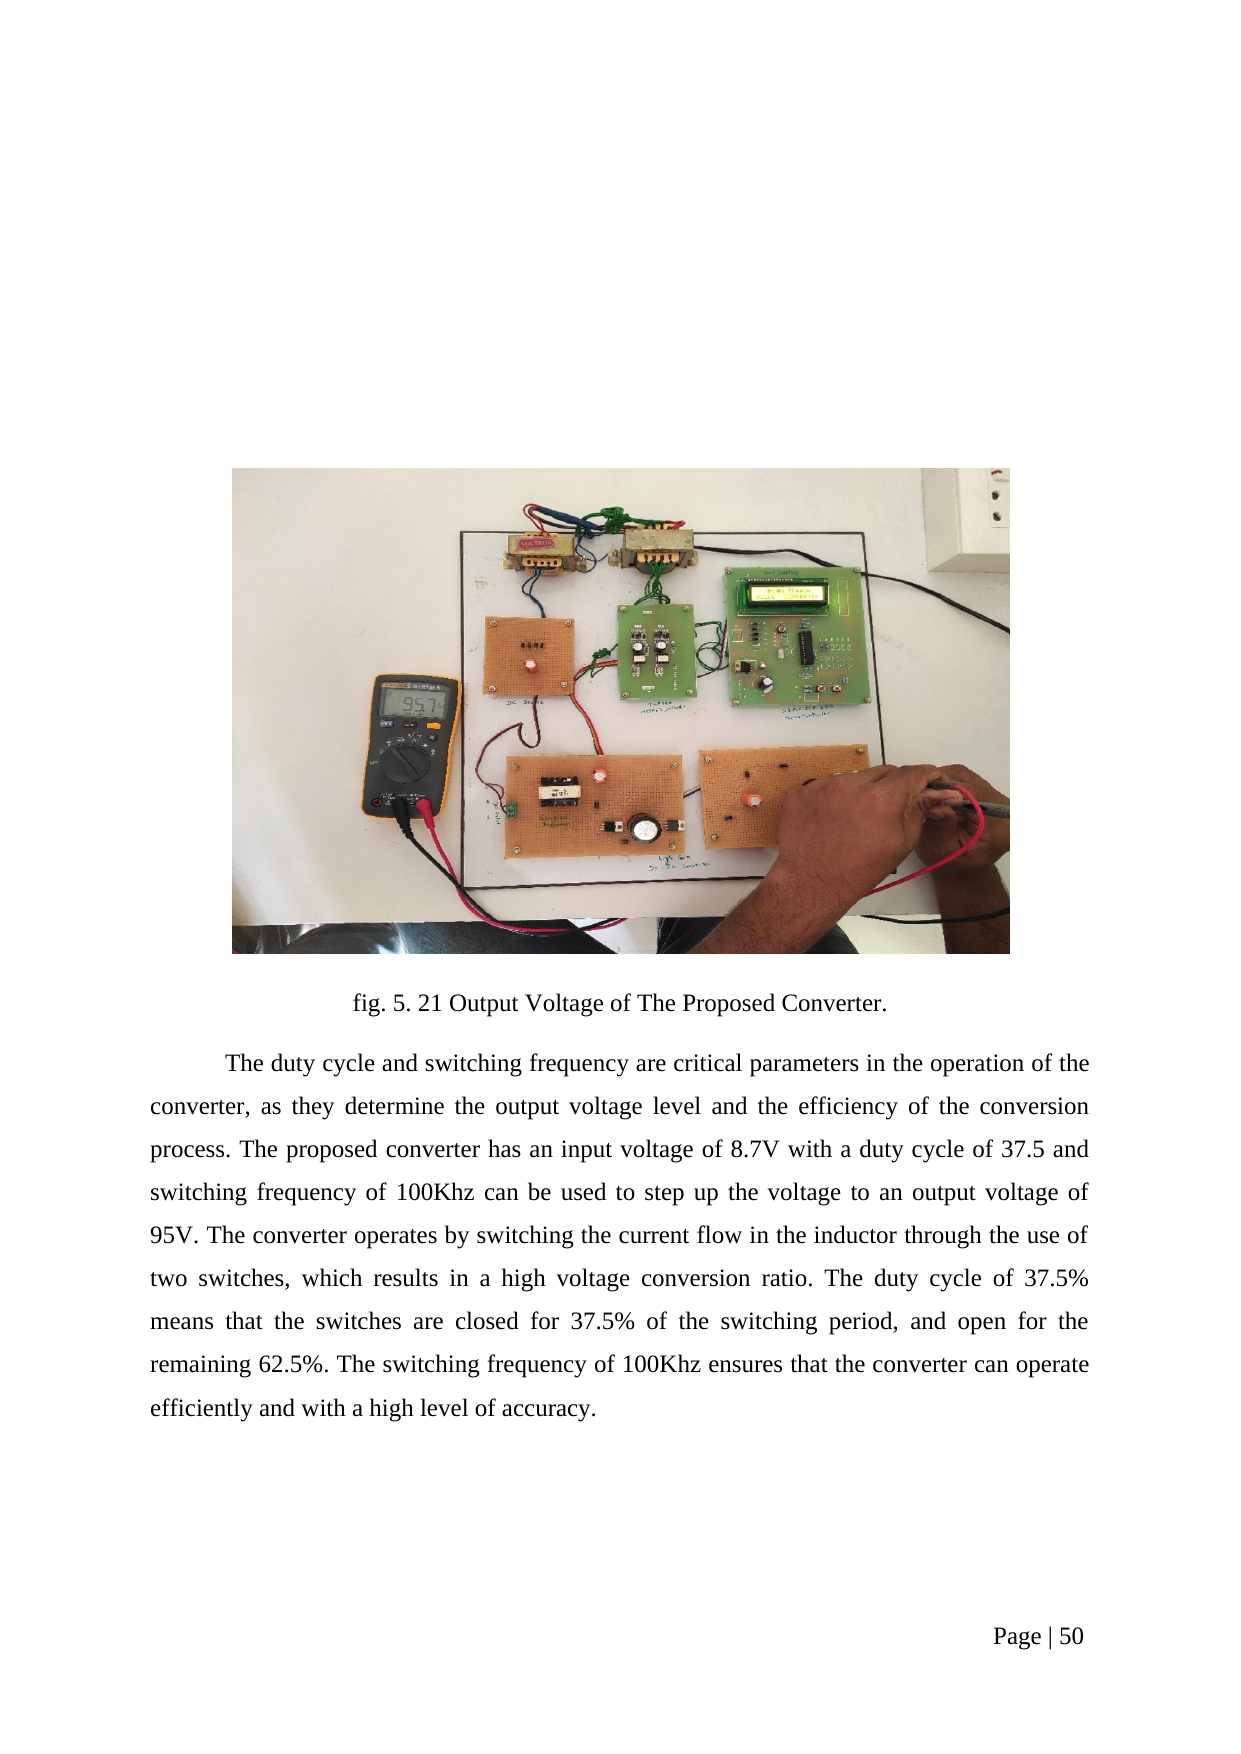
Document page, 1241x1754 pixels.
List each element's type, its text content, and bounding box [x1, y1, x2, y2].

text The duty cycle and switching frequency are critical parameters in the operation of the converter, as they determine the output voltage level and the efficiency of the conversion process. The proposed converter has an input voltage of 8.7V with a duty cycle of 37.5 and switching frequency of 100Khz can be used to step up the voltage to an output voltage of 95V. The converter operates by switching the current flow in the inductor through the use of two switches, which results in a high voltage conversion ratio. The duty cycle of 37.5% means that the switches are closed for 37.5% of the switching period, and open for the remaining 62.5%. The switching frequency of 100Khz ensures that the converter can operate efficiently and with a high level of accuracy. [150, 1048, 1090, 1421]
text fig. 5. 21 Output Voltage of The Proposed Converter. [150, 988, 1090, 1017]
picture [233, 468, 1010, 954]
